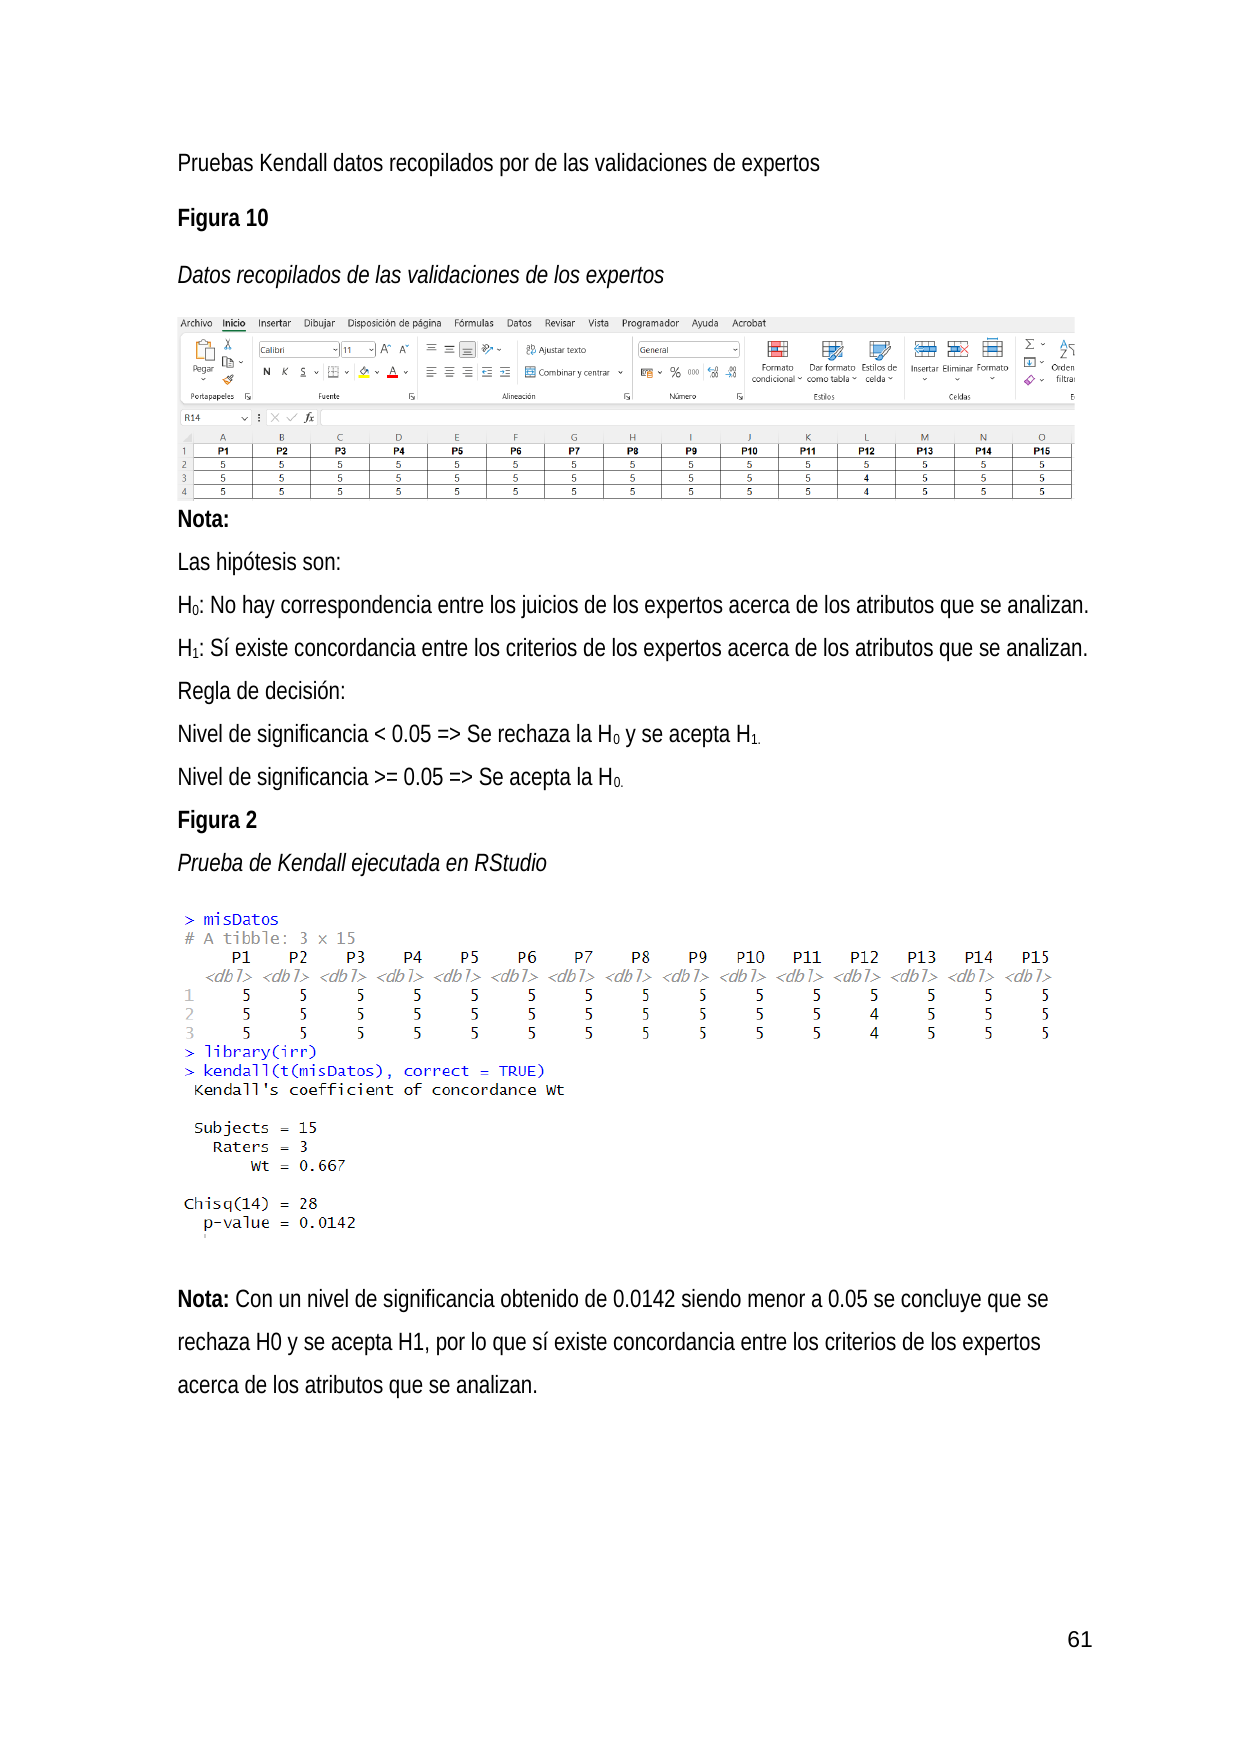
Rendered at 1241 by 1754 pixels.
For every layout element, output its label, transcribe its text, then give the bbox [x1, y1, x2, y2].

subtitle Pruebas Kendall datos recopilados por de las validaciones de expertos [177, 148, 1092, 176]
list Nota: Con un nivel de significancia obtenido de 0.0142 siendo menor a 0.05 se concluye que se rechaza H0 y se acepta H1, por lo que sí existe concordancia entre los criterios de los expertos acerca de los atributos que se analizan. [177, 1284, 1092, 1399]
text Figura 10 Datos recopilados de las validaciones de los expertos [177, 203, 1092, 289]
text Nota: [177, 504, 1092, 533]
list H0: No hay correspondencia entre los juicios de los expertos acerca de los atributos que se analizan. [177, 590, 1092, 619]
list Nivel de significancia >= 0.05 => Se acepta la H0. [177, 762, 1092, 790]
text Figura 2 Prueba de Kendall ejecutada en RStudio [177, 804, 1092, 876]
list H1: Sí existe concordancia entre los criterios de los expertos acerca de los atributos que se analizan. [177, 633, 1092, 662]
list Regla de decisión: [177, 676, 1092, 704]
picture [177, 317, 1075, 501]
list Nivel de significancia < 0.05 => Se rechaza la H0 y se acepta H1. [177, 719, 1092, 747]
picture [177, 911, 1063, 1238]
text Las hipótesis son: [177, 547, 1092, 576]
